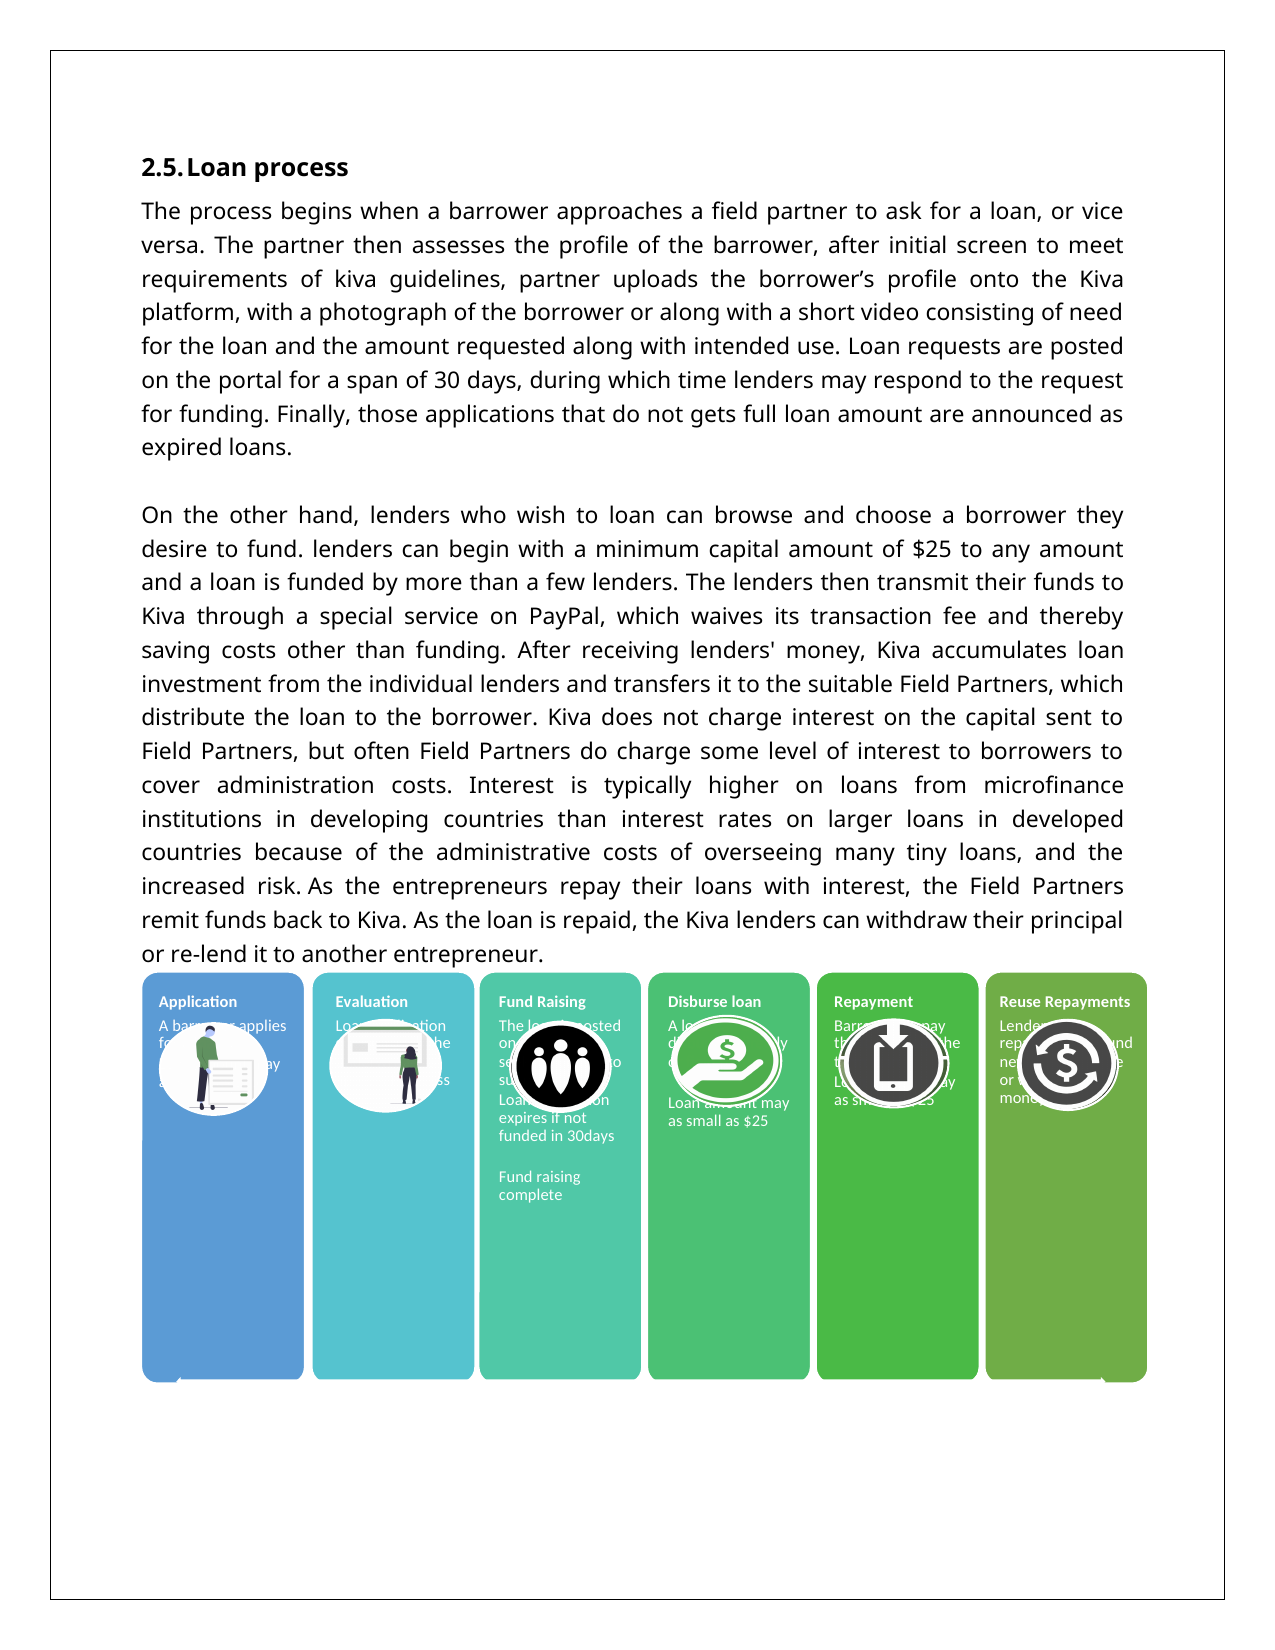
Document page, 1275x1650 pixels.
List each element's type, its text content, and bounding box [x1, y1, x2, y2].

subtitle Loan process [141, 150, 1125, 184]
list On the other hand, lenders who wish to loan can browse and choose a borrower they desire to fund. lenders can begin with a minimum capital amount of $25 to any amount and a loan is funded by more than a few lenders. The lenders then transmit their funds to Kiva through a special service on PayPal, which waives its transaction fee and thereby saving costs other than funding. After receiving lenders' money, Kiva accumulates loan investment from the individual lenders and transfers it to the suitable Field Partners, which distribute the loan to the borrower. Kiva does not charge interest on the capital sent to Field Partners, but often Field Partners do charge some level of interest to borrowers to cover administration costs. Interest is typically higher on loans from microfinance institutions in developing countries than interest rates on larger loans in developed countries because of the administrative costs of overseeing many tiny loans, and the increased risk. As the entrepreneurs repay their loans with interest, the Field Partners remit funds back to Kiva. As the loan is repaid, the Kiva lenders can withdraw their principal or re-lend it to another entrepreneur. [141, 499, 1125, 969]
picture [512, 1023, 609, 1110]
picture [674, 1017, 780, 1104]
picture [841, 1021, 947, 1106]
picture [332, 1021, 439, 1110]
picture [1020, 1021, 1116, 1108]
picture [162, 1025, 266, 1113]
list The process begins when a barrower approaches a field partner to ask for a loan, or vice versa. The partner then assesses the profile of the barrower, after initial screen to meet requirements of kiva guidelines, partner uploads the borrower’s profile onto the Kiva platform, with a photograph of the borrower or along with a short video consisting of need for the loan and the amount requested along with intended use. Loan requests are posted on the portal for a span of 30 days, during which time lenders may respond to the request for funding. Finally, those applications that do not gets full loan amount are announced as expired loans. [141, 195, 1125, 463]
